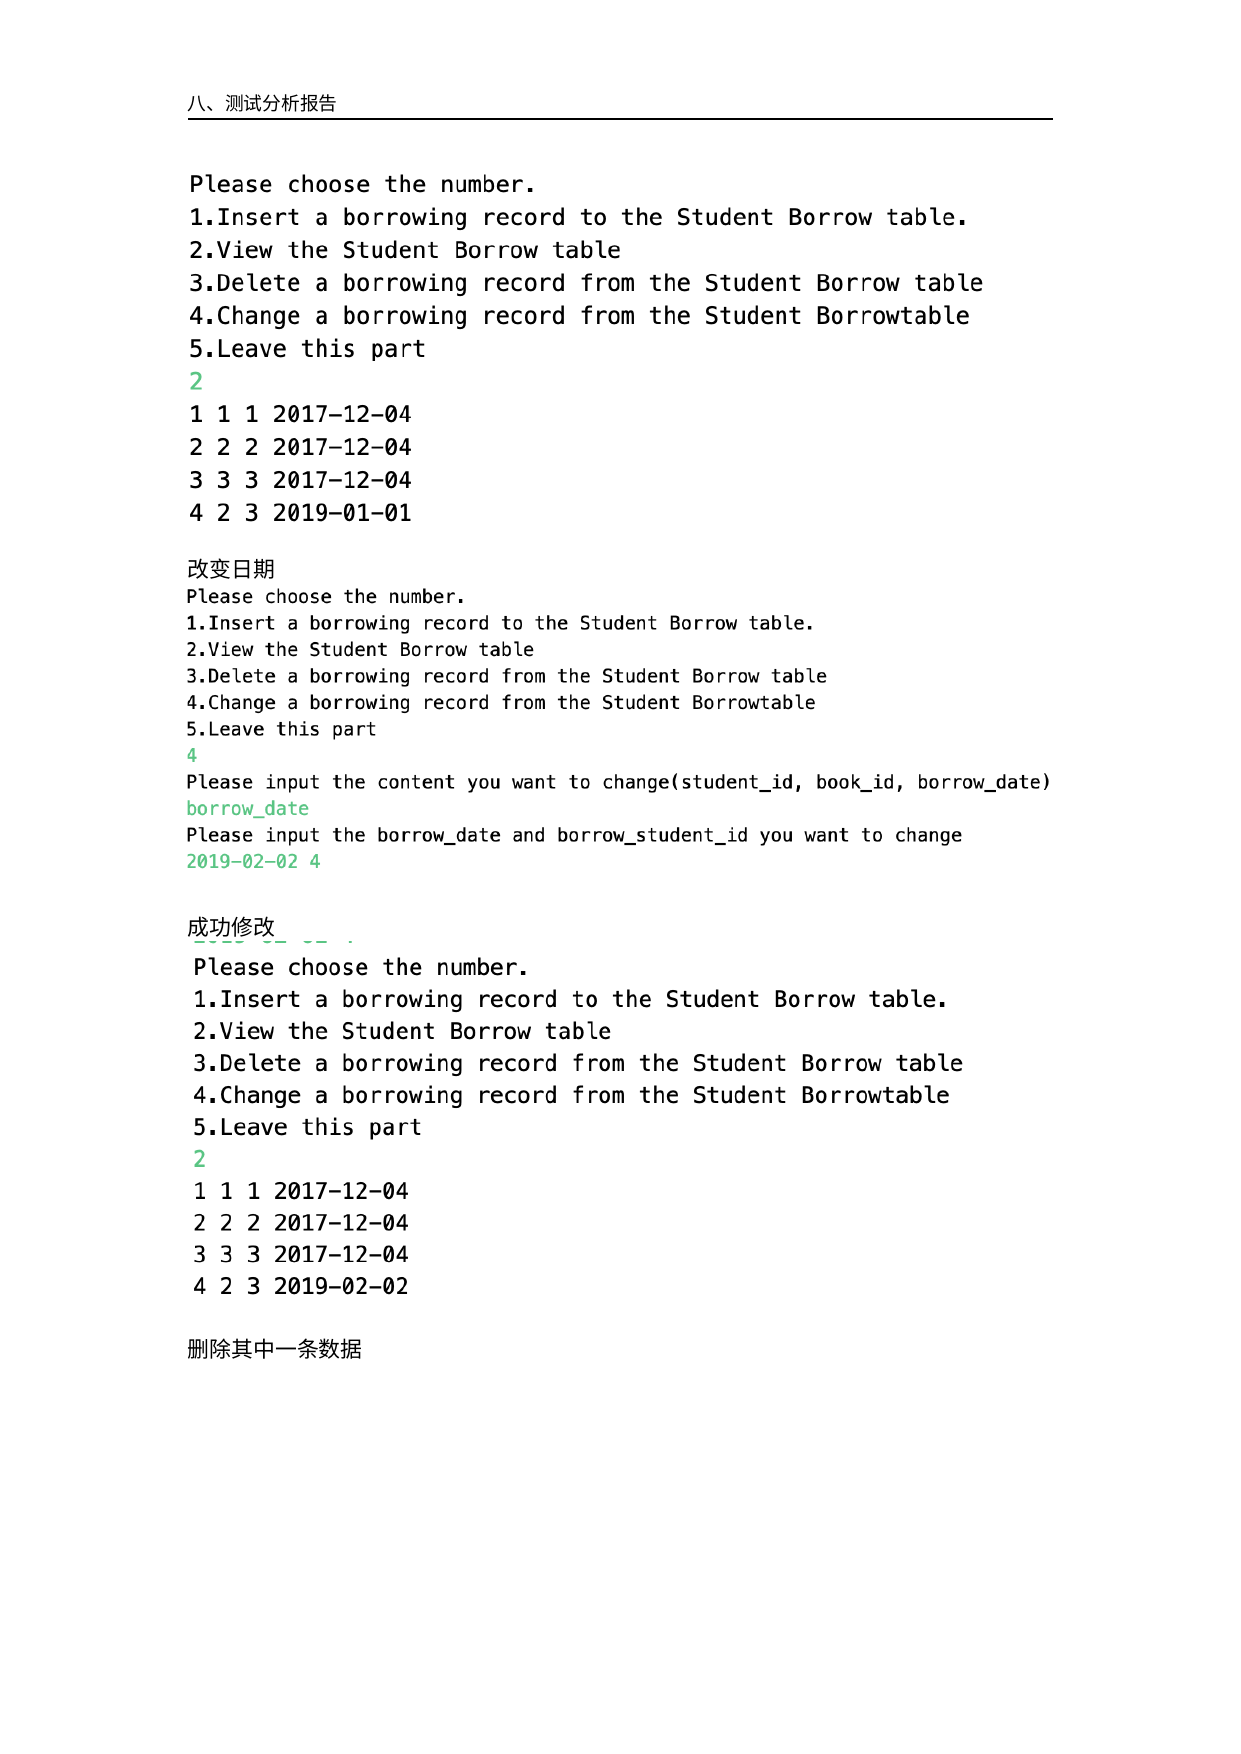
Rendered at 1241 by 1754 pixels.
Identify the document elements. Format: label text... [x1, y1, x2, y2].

text 成功修改 [187, 909, 1053, 941]
picture [187, 941, 1053, 1307]
picture [187, 161, 1053, 532]
text 删除其中一条数据 [187, 1332, 1053, 1364]
text 改变日期 [187, 552, 1053, 584]
picture [187, 584, 1053, 877]
